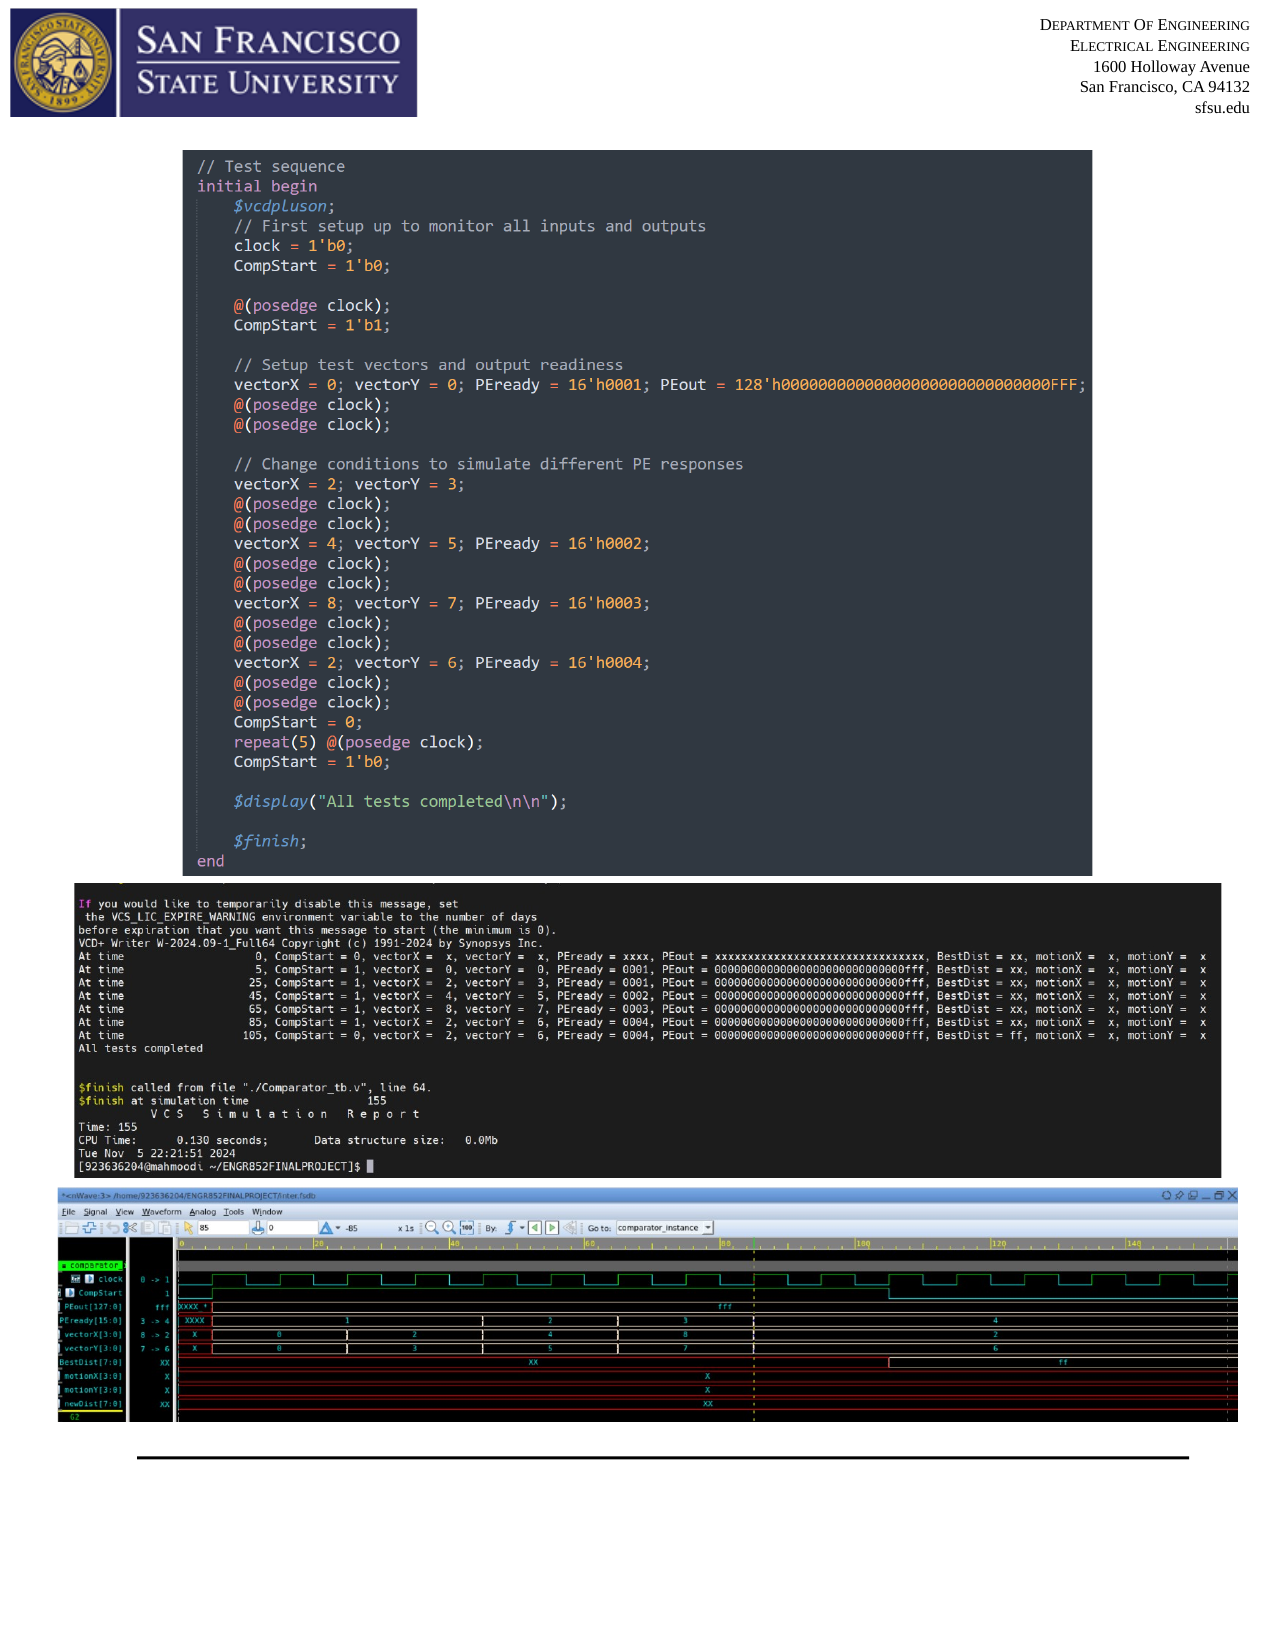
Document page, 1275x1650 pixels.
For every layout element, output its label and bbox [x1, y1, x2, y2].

picture [74, 883, 1222, 1178]
picture [182, 150, 1093, 876]
picture [57, 1187, 1238, 1422]
picture [10, 7, 419, 117]
